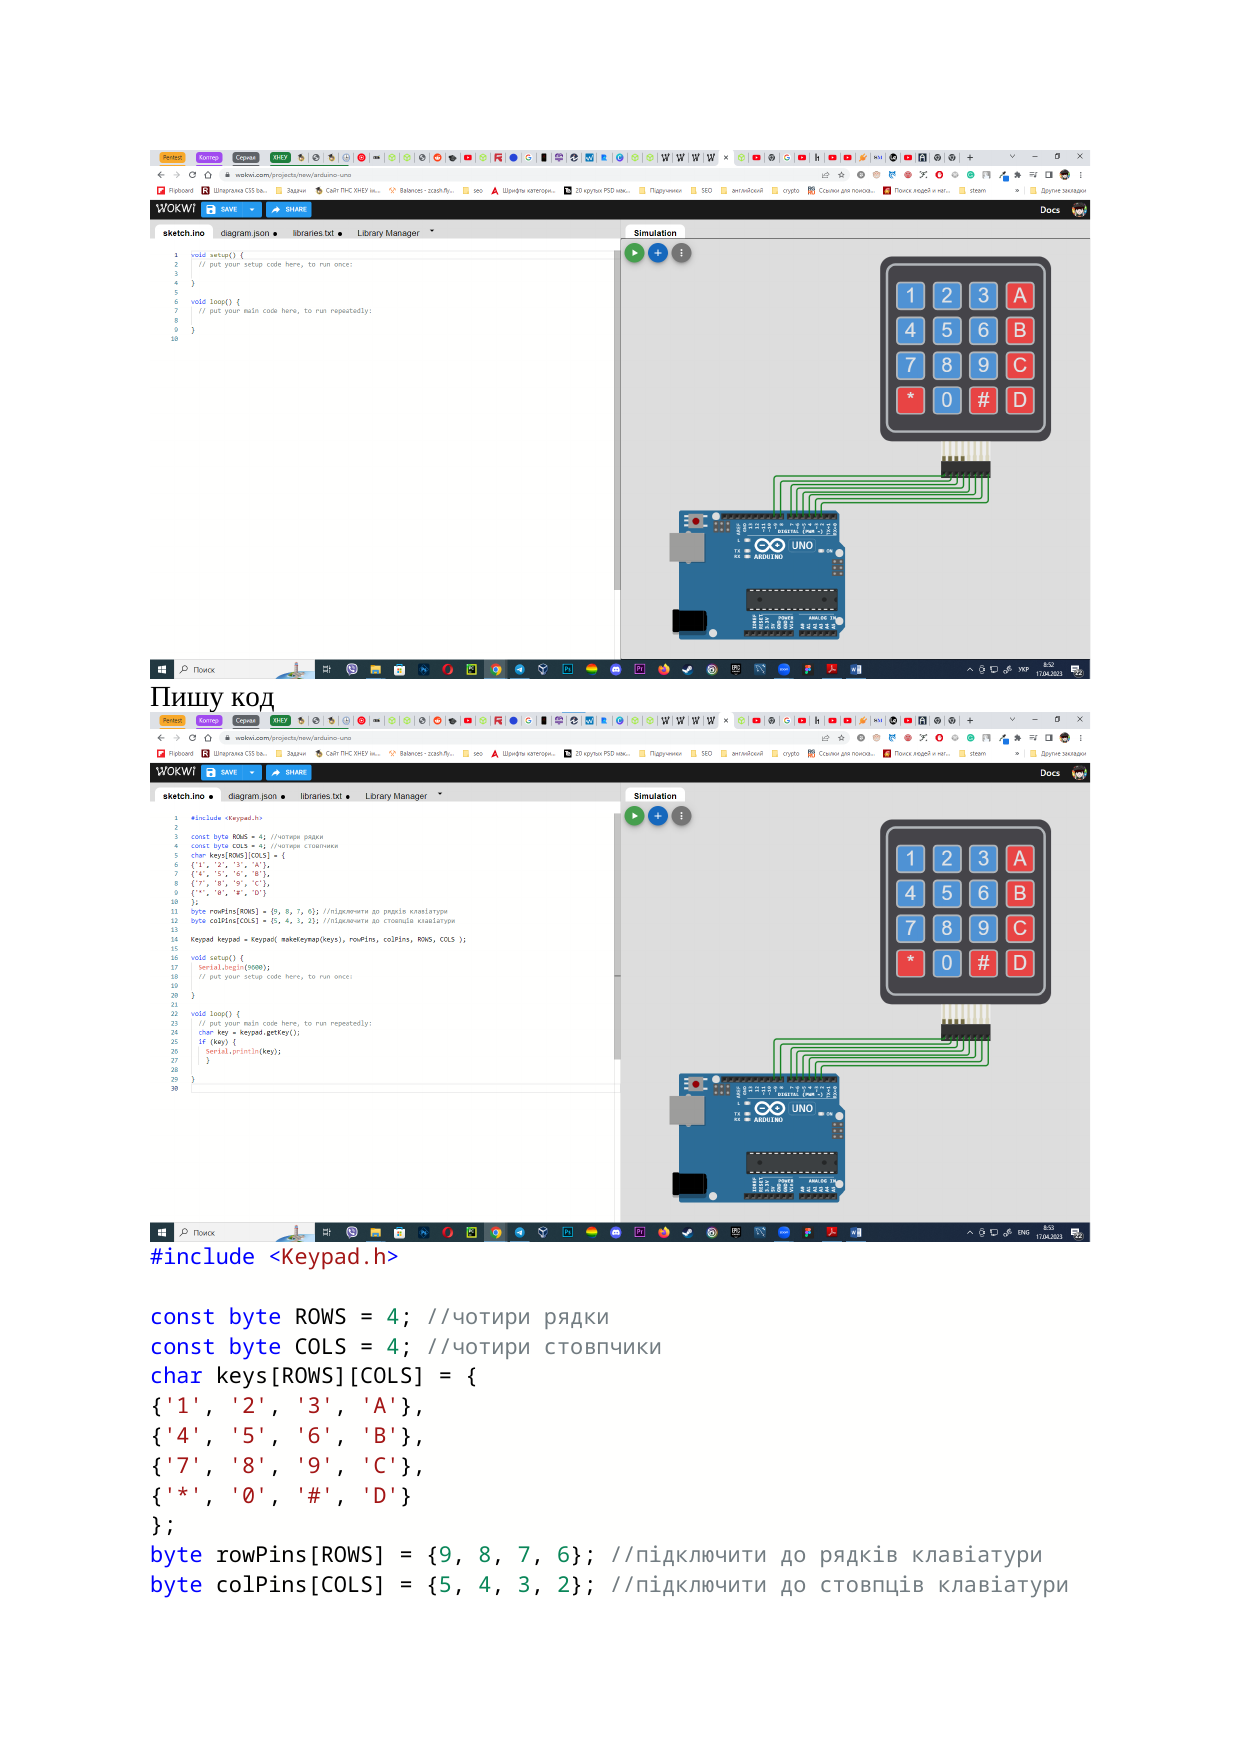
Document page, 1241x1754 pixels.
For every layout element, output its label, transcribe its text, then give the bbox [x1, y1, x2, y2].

text const byte COLS = 4; //чотири стовпчики [150, 1331, 1090, 1360]
text {'*', '0', '#', 'D'} [150, 1479, 1090, 1509]
text {'4', '5', '6', 'B'}, [150, 1420, 1090, 1450]
text {'1', '2', '3', 'A'}, [150, 1390, 1090, 1420]
picture [150, 712, 1091, 1242]
text #include <Keypad.h> [150, 1242, 1090, 1271]
text {'7', '8', '9', 'C'}, [150, 1450, 1090, 1479]
text byte colPins[COLS] = {5, 4, 3, 2}; //підключити до стовпців клавіатури [150, 1569, 1090, 1599]
text byte rowPins[ROWS] = {9, 8, 7, 6}; //підключити до рядків клавіатури [150, 1539, 1090, 1569]
picture [150, 150, 1091, 679]
text Пишу код [150, 679, 1090, 712]
text }; [150, 1509, 1090, 1539]
text char keys[ROWS][COLS] = { [150, 1360, 1090, 1390]
text const byte ROWS = 4; //чотири рядки [150, 1301, 1090, 1331]
